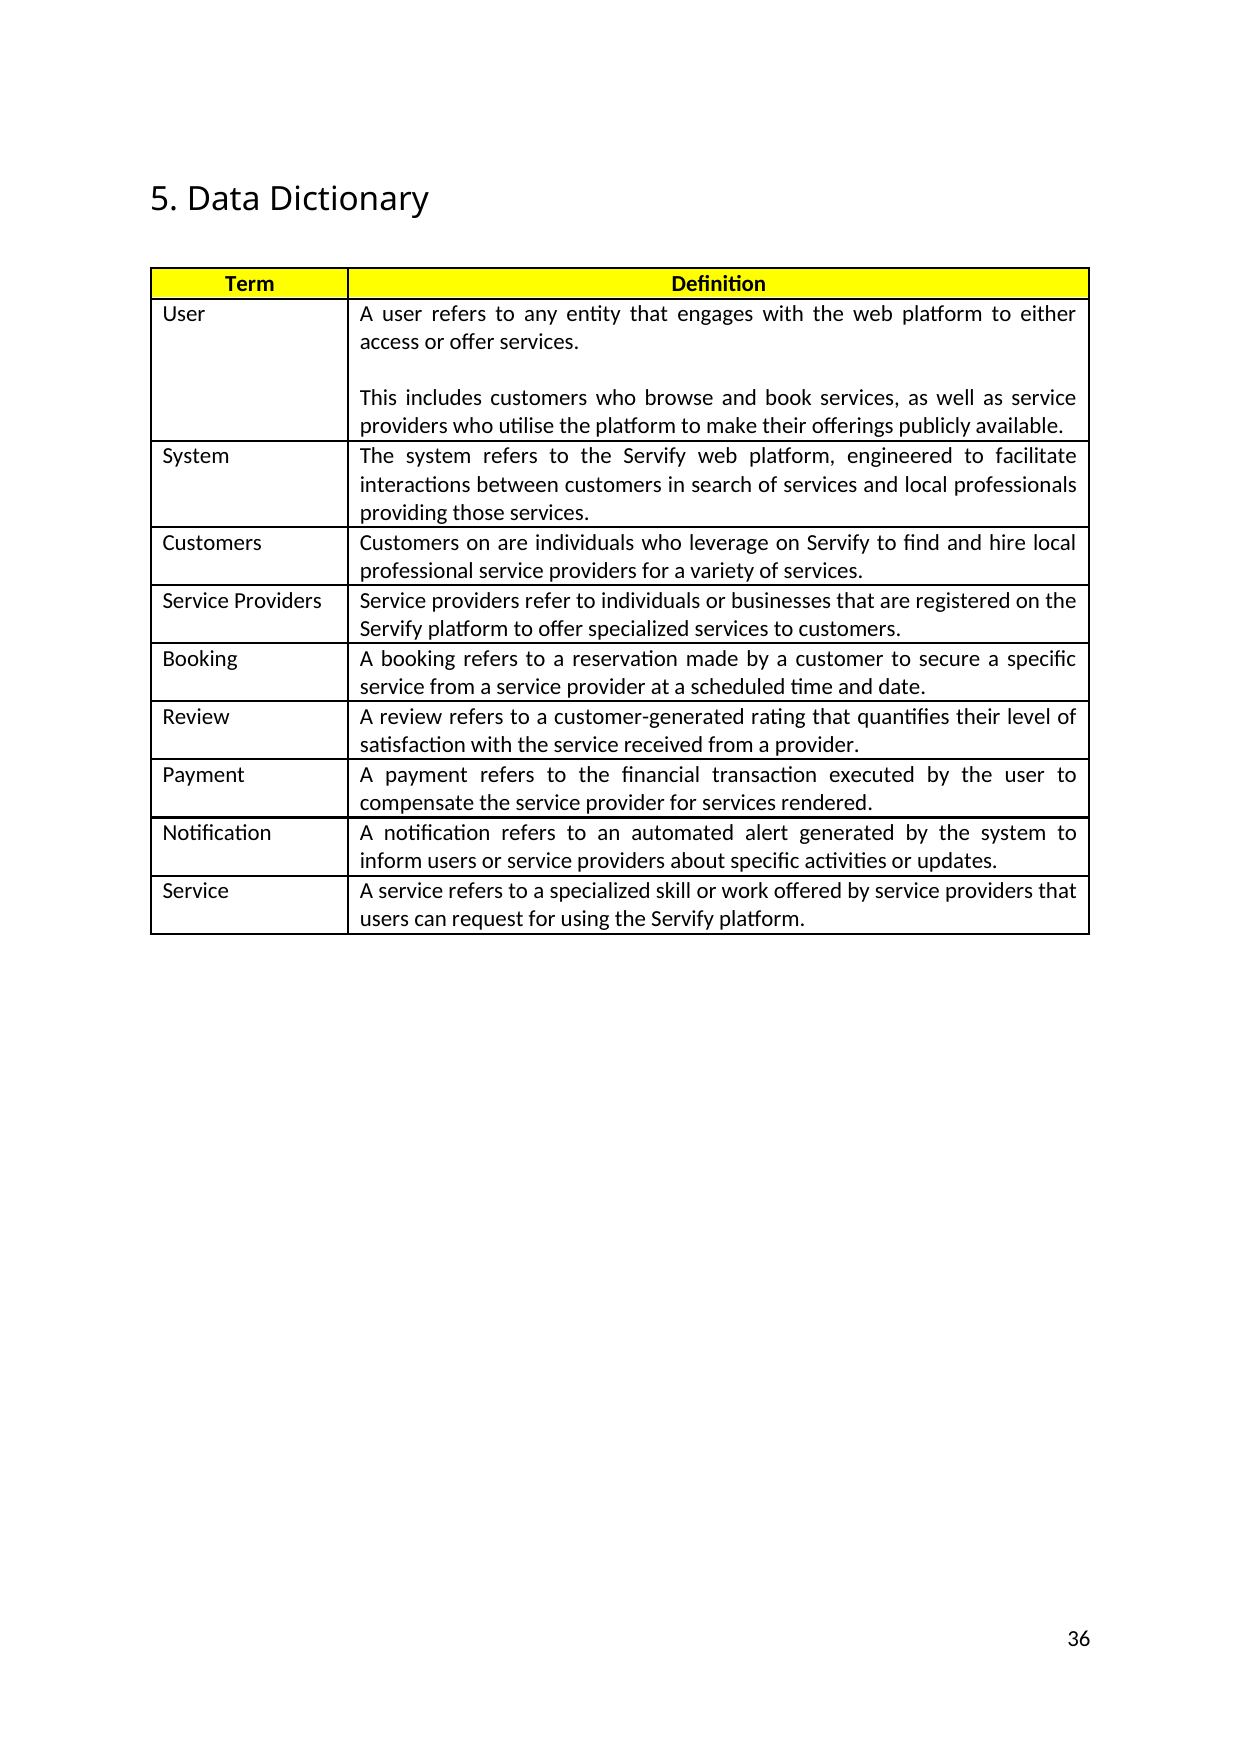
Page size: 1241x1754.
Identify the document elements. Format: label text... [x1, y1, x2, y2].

table_cell Service [152, 877, 347, 933]
table_cell A booking refers to a reservation made by a customer to secure a specific service from a service provider at a scheduled time and date. [349, 644, 1088, 700]
table_cell Review [152, 702, 347, 758]
table_cell Notification [152, 819, 347, 874]
table_cell A notification refers to an automated alert generated by the system to inform users or service providers about specific activities or updates. [349, 819, 1088, 874]
table_cell A user refers to any entity that engages with the web platform to either access or offer services. This includes customers who browse and book services, as well as service providers who utilise the platform to make their offerings publicly available. [349, 300, 1088, 439]
table_cell A service refers to a specialized skill or work offered by service providers that users can request for using the Servify platform. [349, 877, 1088, 933]
table_cell System [152, 442, 347, 526]
table_cell User [152, 300, 347, 439]
table_cell Customers on are individuals who leverage on Servify to find and hire local professional service providers for a variety of services. [349, 528, 1088, 584]
table_header Definition [349, 269, 1088, 297]
subtitle 5. Data Dictionary [150, 175, 1090, 220]
table_cell The system refers to the Servify web platform, engineered to facilitate interactions between customers in search of services and local professionals providing those services. [349, 442, 1088, 526]
table_cell Service Providers [152, 586, 347, 642]
table_header Term [152, 269, 347, 297]
table_cell Service providers refer to individuals or businesses that are registered on the Servify platform to offer specialized services to customers. [349, 586, 1088, 642]
table_cell Booking [152, 644, 347, 700]
table_cell A payment refers to the financial transaction executed by the user to compensate the service provider for services rendered. [349, 760, 1088, 816]
table_cell Payment [152, 760, 347, 816]
table_cell Customers [152, 528, 347, 584]
table_cell A review refers to a customer-generated rating that quantifies their level of satisfaction with the service received from a provider. [349, 702, 1088, 758]
